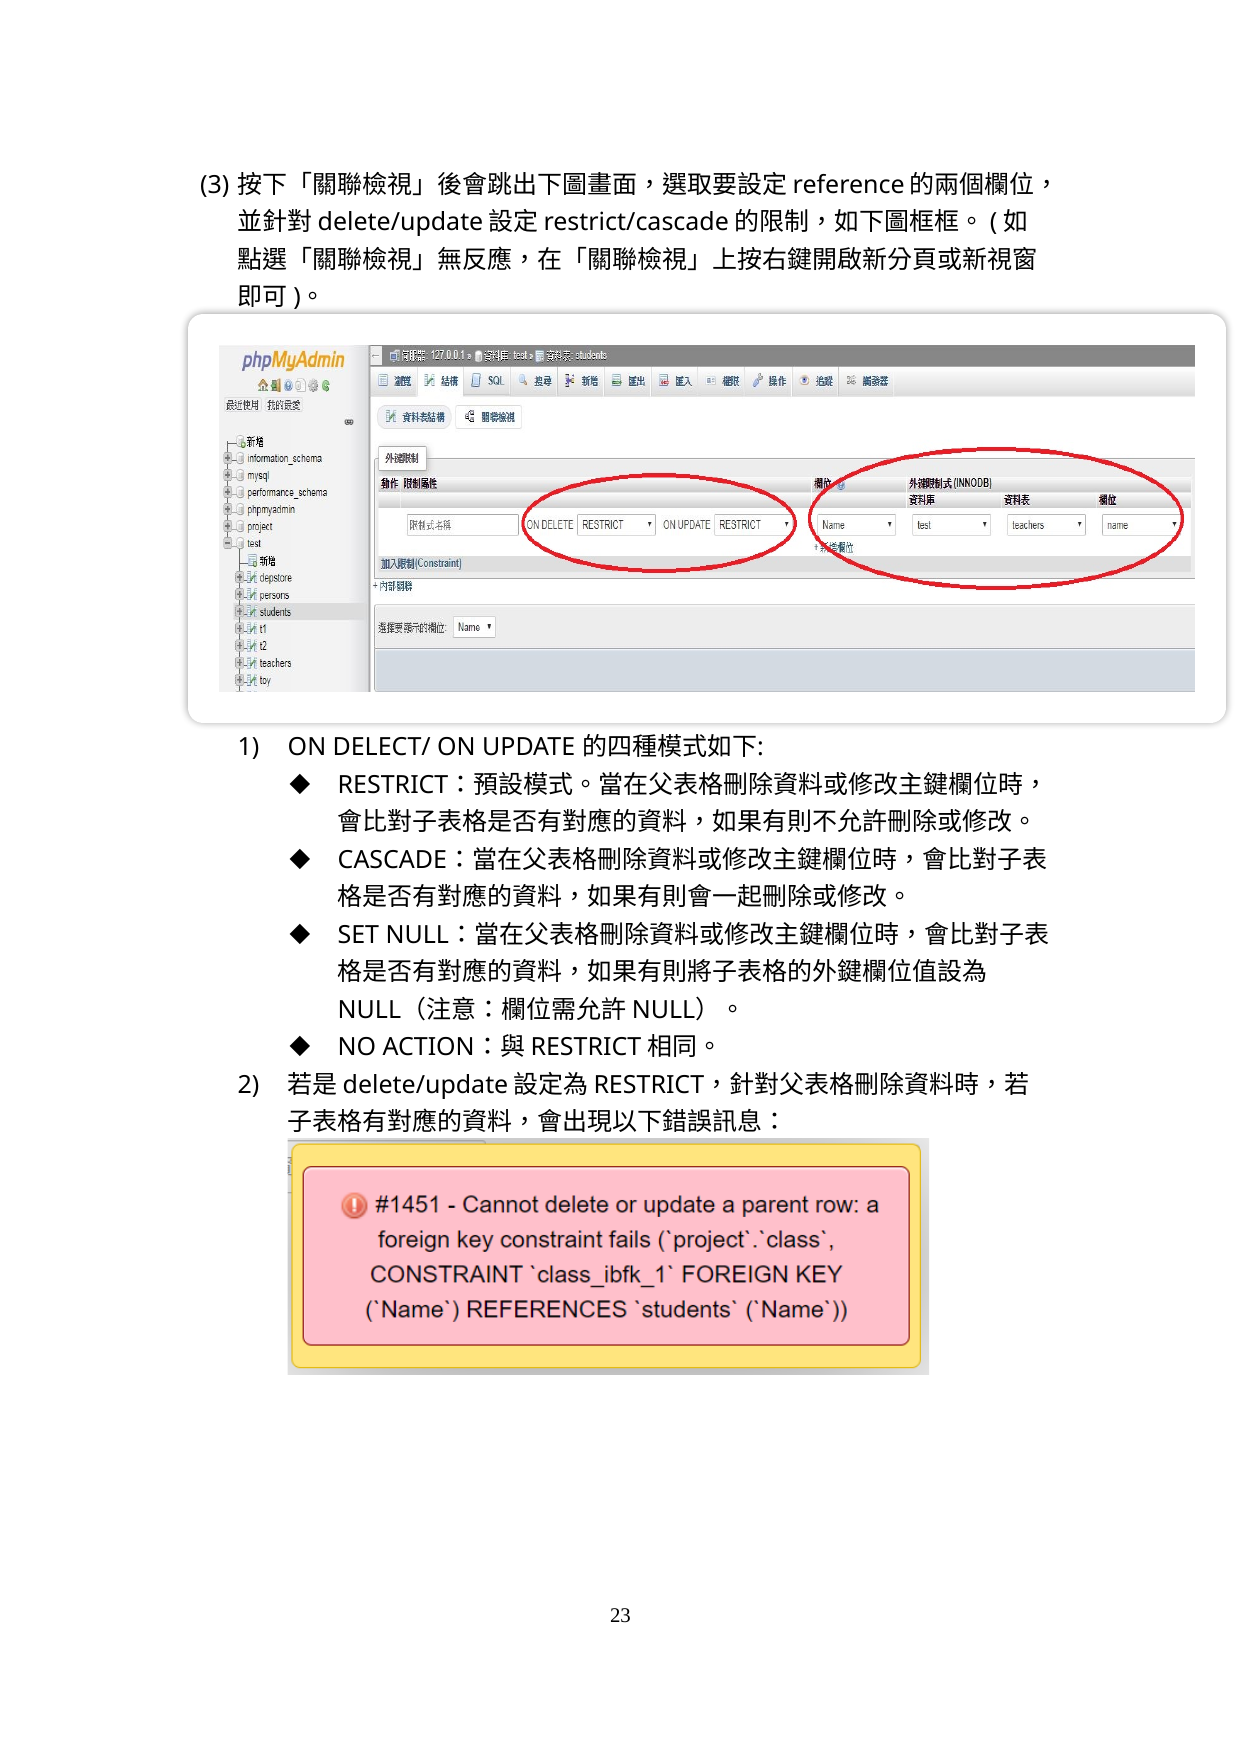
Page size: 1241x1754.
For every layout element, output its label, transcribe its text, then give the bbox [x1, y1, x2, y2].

picture [219, 345, 1195, 692]
list RESTRICT：預設模式。當在父表格刪除資料或修改主鍵欄位時，會比對子表格是否有對應的資料，如果有則不允許刪除或修改。 [287, 764, 1053, 839]
list 若是delete/update設定為RESTRICT，針對父表格刪除資料時，若子表格有對應的資料，會出現以下錯誤訊息： [237, 1064, 1053, 1139]
list NO ACTION：與 RESTRICT 相同。 [287, 1026, 1053, 1064]
list 按下「關聯檢視」後會跳出下圖畫面，選取要設定reference的兩個欄位，並針對delete/update設定restrict/cascade的限制，如下圖框框。 ( 如點選「關聯檢視」無反應，在「關聯檢視」上按右鍵開啟新分頁或新視窗即可 )。 [200, 164, 1053, 308]
picture [287, 1138, 930, 1375]
list ON DELECT/ ON UPDATE 的四種模式如下: [237, 728, 1053, 764]
list CASCADE：當在父表格刪除資料或修改主鍵欄位時，會比對子表格是否有對應的資料，如果有則會一起刪除或修改。 [287, 839, 1053, 914]
list SET NULL：當在父表格刪除資料或修改主鍵欄位時，會比對子表格是否有對應的資料，如果有則將子表格的外鍵欄位值設為 NULL（注意：欄位需允許 NULL）。 [287, 914, 1053, 1026]
